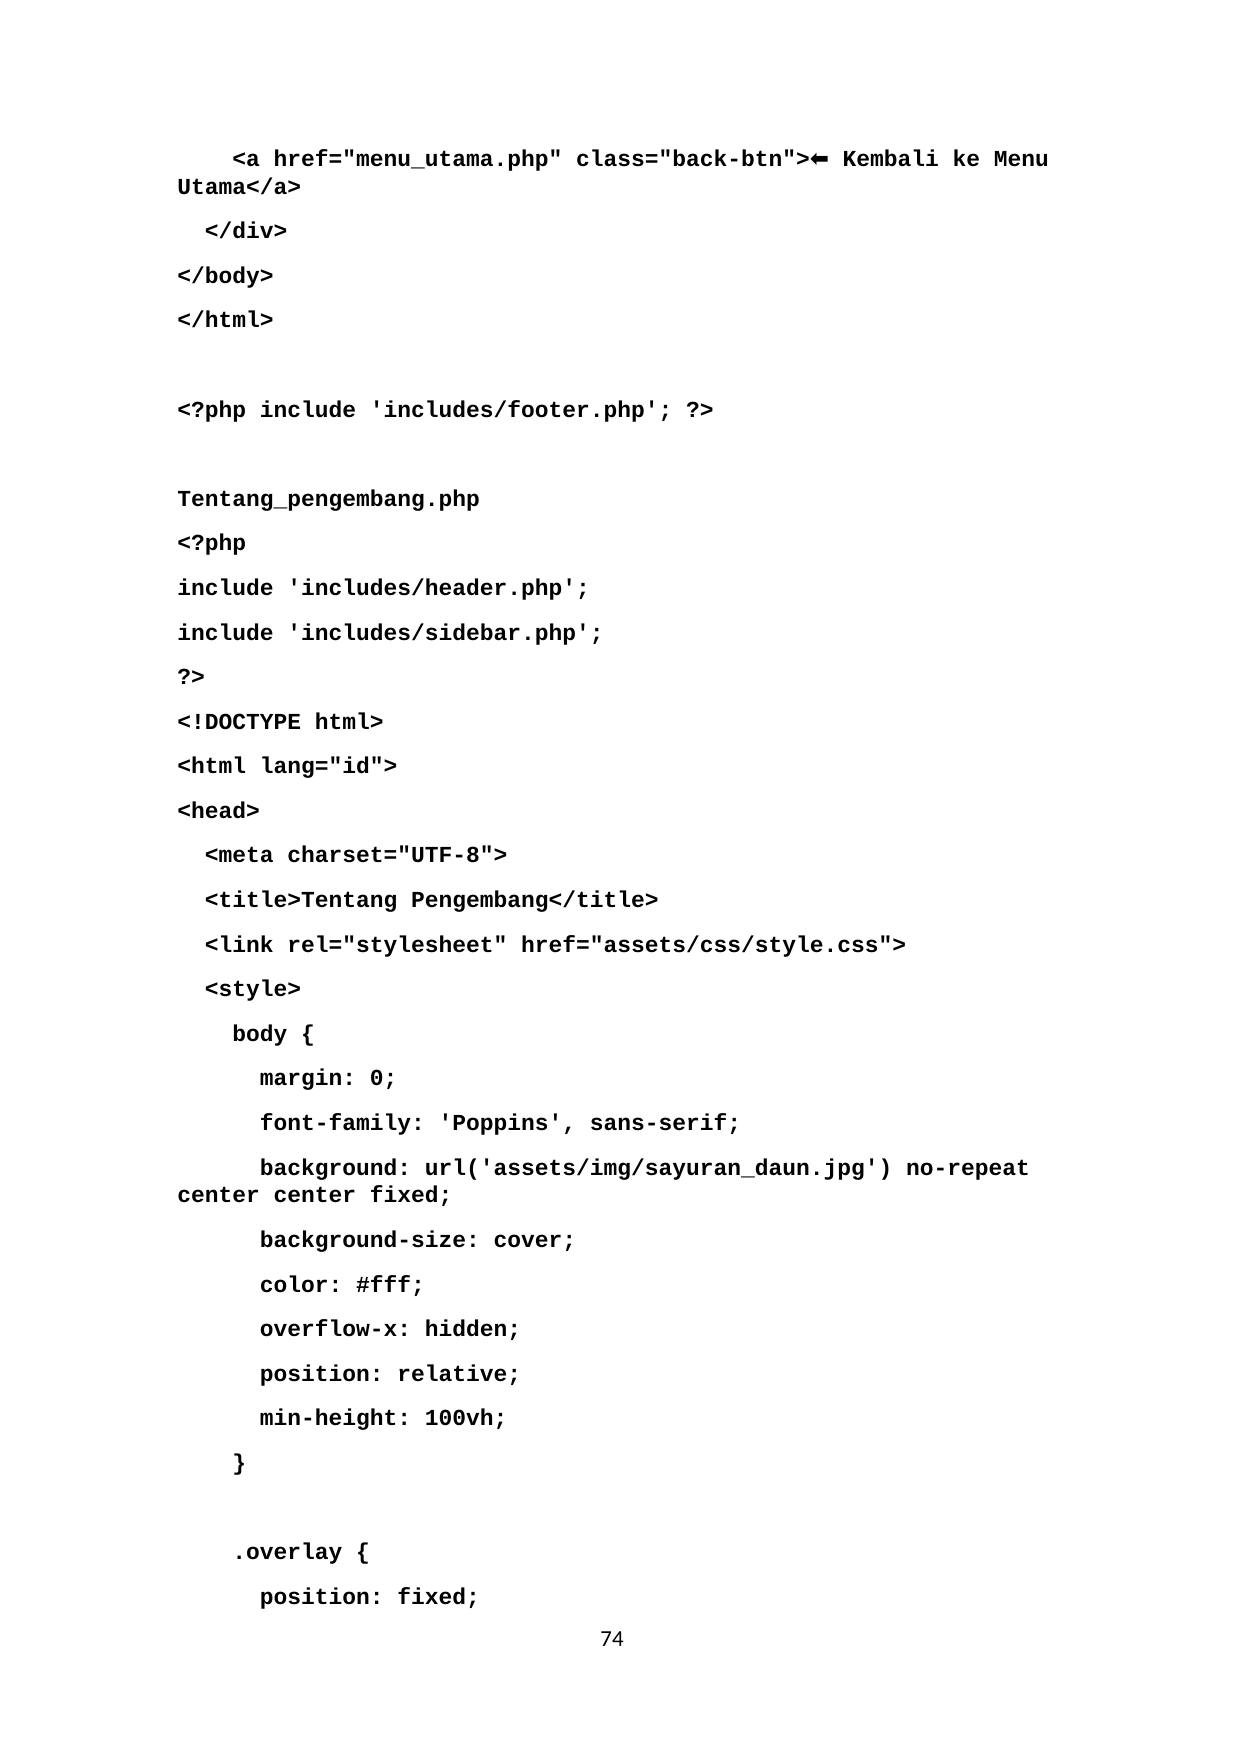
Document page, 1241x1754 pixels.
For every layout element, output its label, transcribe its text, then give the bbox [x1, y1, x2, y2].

text background-size: cover; [177, 1228, 1107, 1254]
text <?php include 'includes/footer.php'; ?> [177, 398, 1107, 424]
text position: relative; [177, 1362, 1107, 1388]
text } [177, 1451, 1107, 1477]
text <style> [177, 977, 1107, 1003]
text background: url('assets/img/sayuran_daun.jpg') no-repeat center center fixed; [177, 1156, 1107, 1210]
text body { [177, 1022, 1107, 1048]
text overflow-x: hidden; [177, 1317, 1107, 1343]
text <a href="menu_utama.php" class="back-btn">⬅️ Kembali ke Menu Utama</a> [177, 142, 1107, 201]
text include 'includes/sidebar.php'; [177, 621, 1107, 647]
text margin: 0; [177, 1067, 1107, 1093]
text <link rel="stylesheet" href="assets/css/style.css"> [177, 933, 1107, 959]
text </div> [177, 219, 1107, 246]
text <title>Tentang Pengembang</title> [177, 888, 1107, 914]
text <head> [177, 799, 1107, 825]
text <meta charset="UTF-8"> [177, 844, 1107, 870]
text Tentang_pengembang.php [177, 487, 1107, 513]
text min-height: 100vh; [177, 1407, 1107, 1433]
text <?php [177, 532, 1107, 558]
text font-family: 'Poppins', sans-serif; [177, 1111, 1107, 1137]
text position: fixed; [177, 1585, 1107, 1611]
text include 'includes/header.php'; [177, 576, 1107, 602]
text color: #fff; [177, 1273, 1107, 1299]
text .overlay { [177, 1540, 1107, 1566]
text <html lang="id"> [177, 754, 1107, 781]
text </body> [177, 264, 1107, 290]
text </html> [177, 309, 1107, 335]
text <!DOCTYPE html> [177, 710, 1107, 736]
text ?> [177, 665, 1107, 691]
